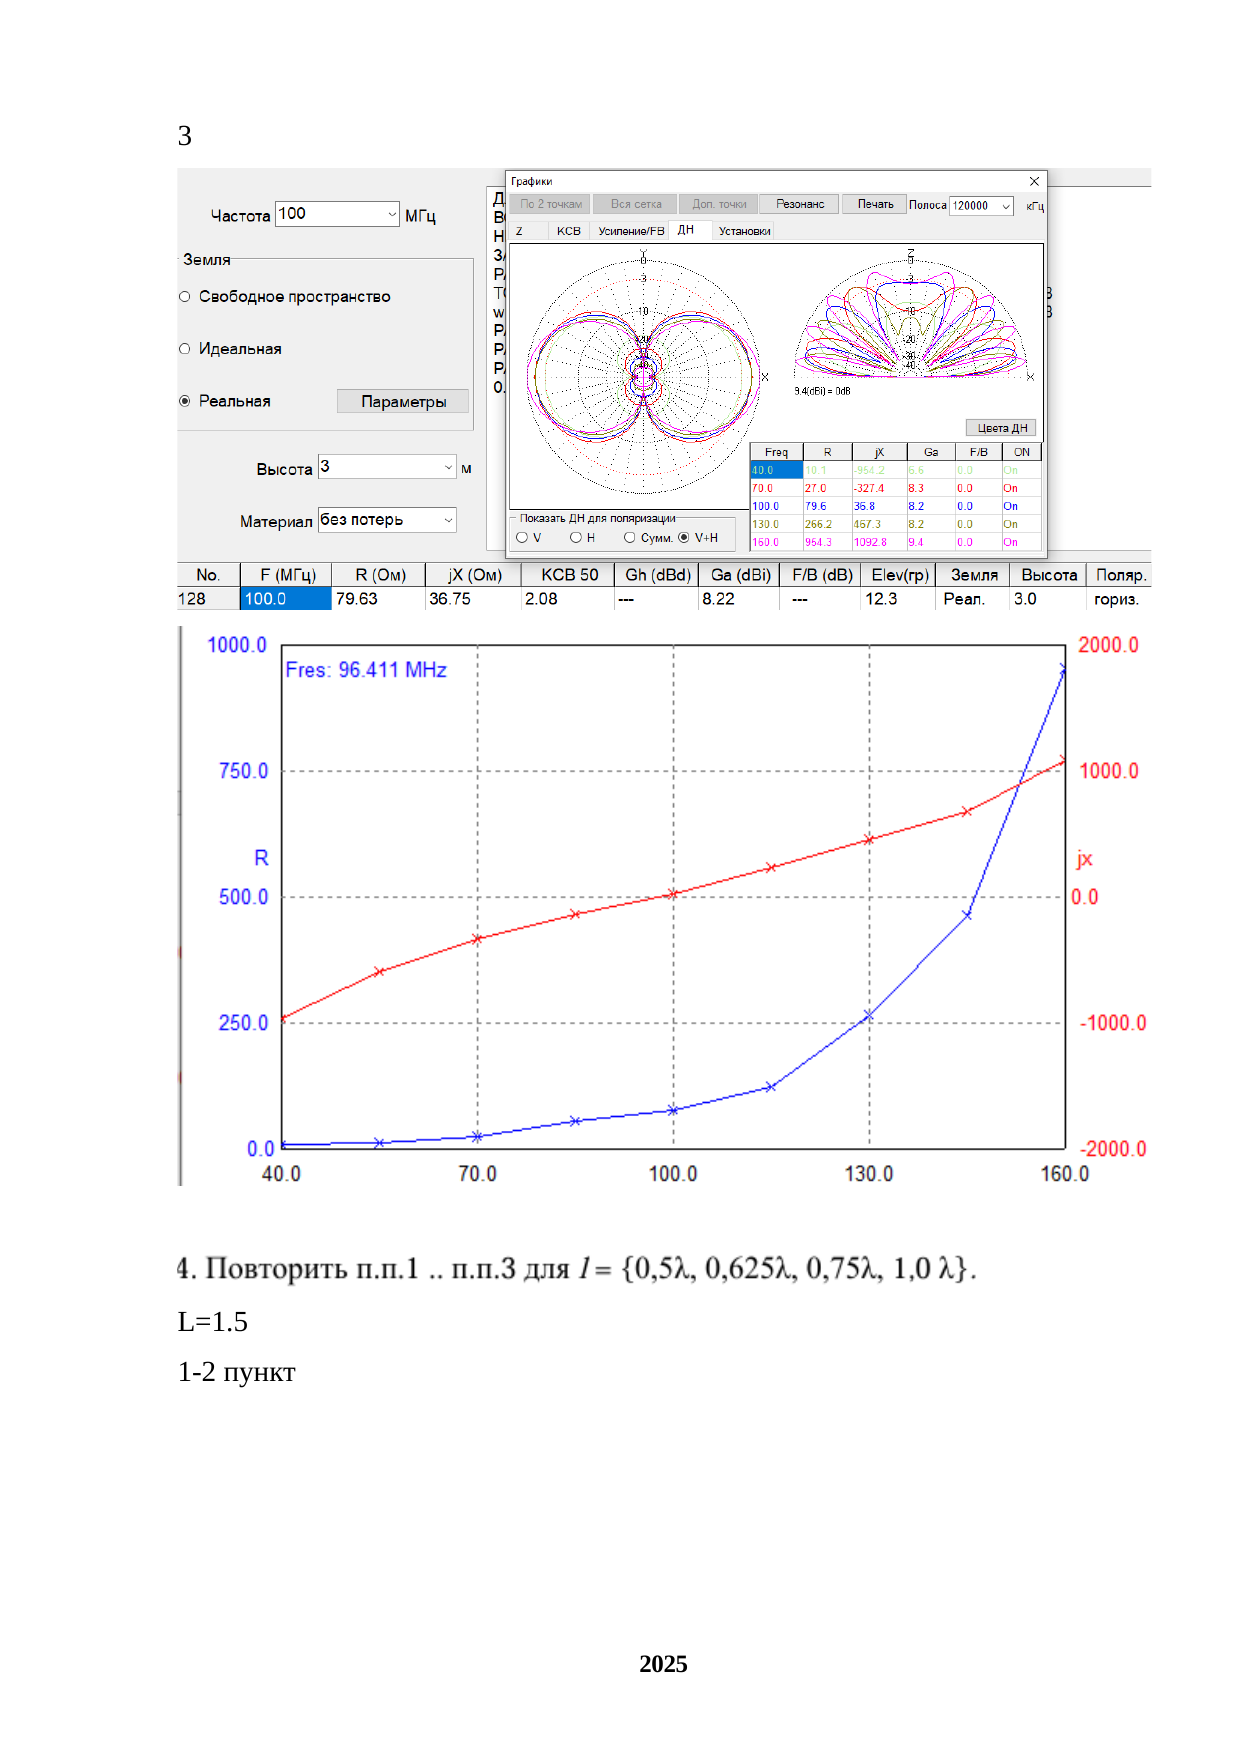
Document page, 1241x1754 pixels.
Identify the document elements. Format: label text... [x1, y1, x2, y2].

text L=1.5 [177, 1304, 1152, 1338]
text 3 [177, 118, 1152, 152]
picture [177, 168, 1152, 610]
picture [177, 1253, 982, 1288]
text 1-2 пункт [177, 1354, 1152, 1388]
picture [177, 626, 1152, 1186]
